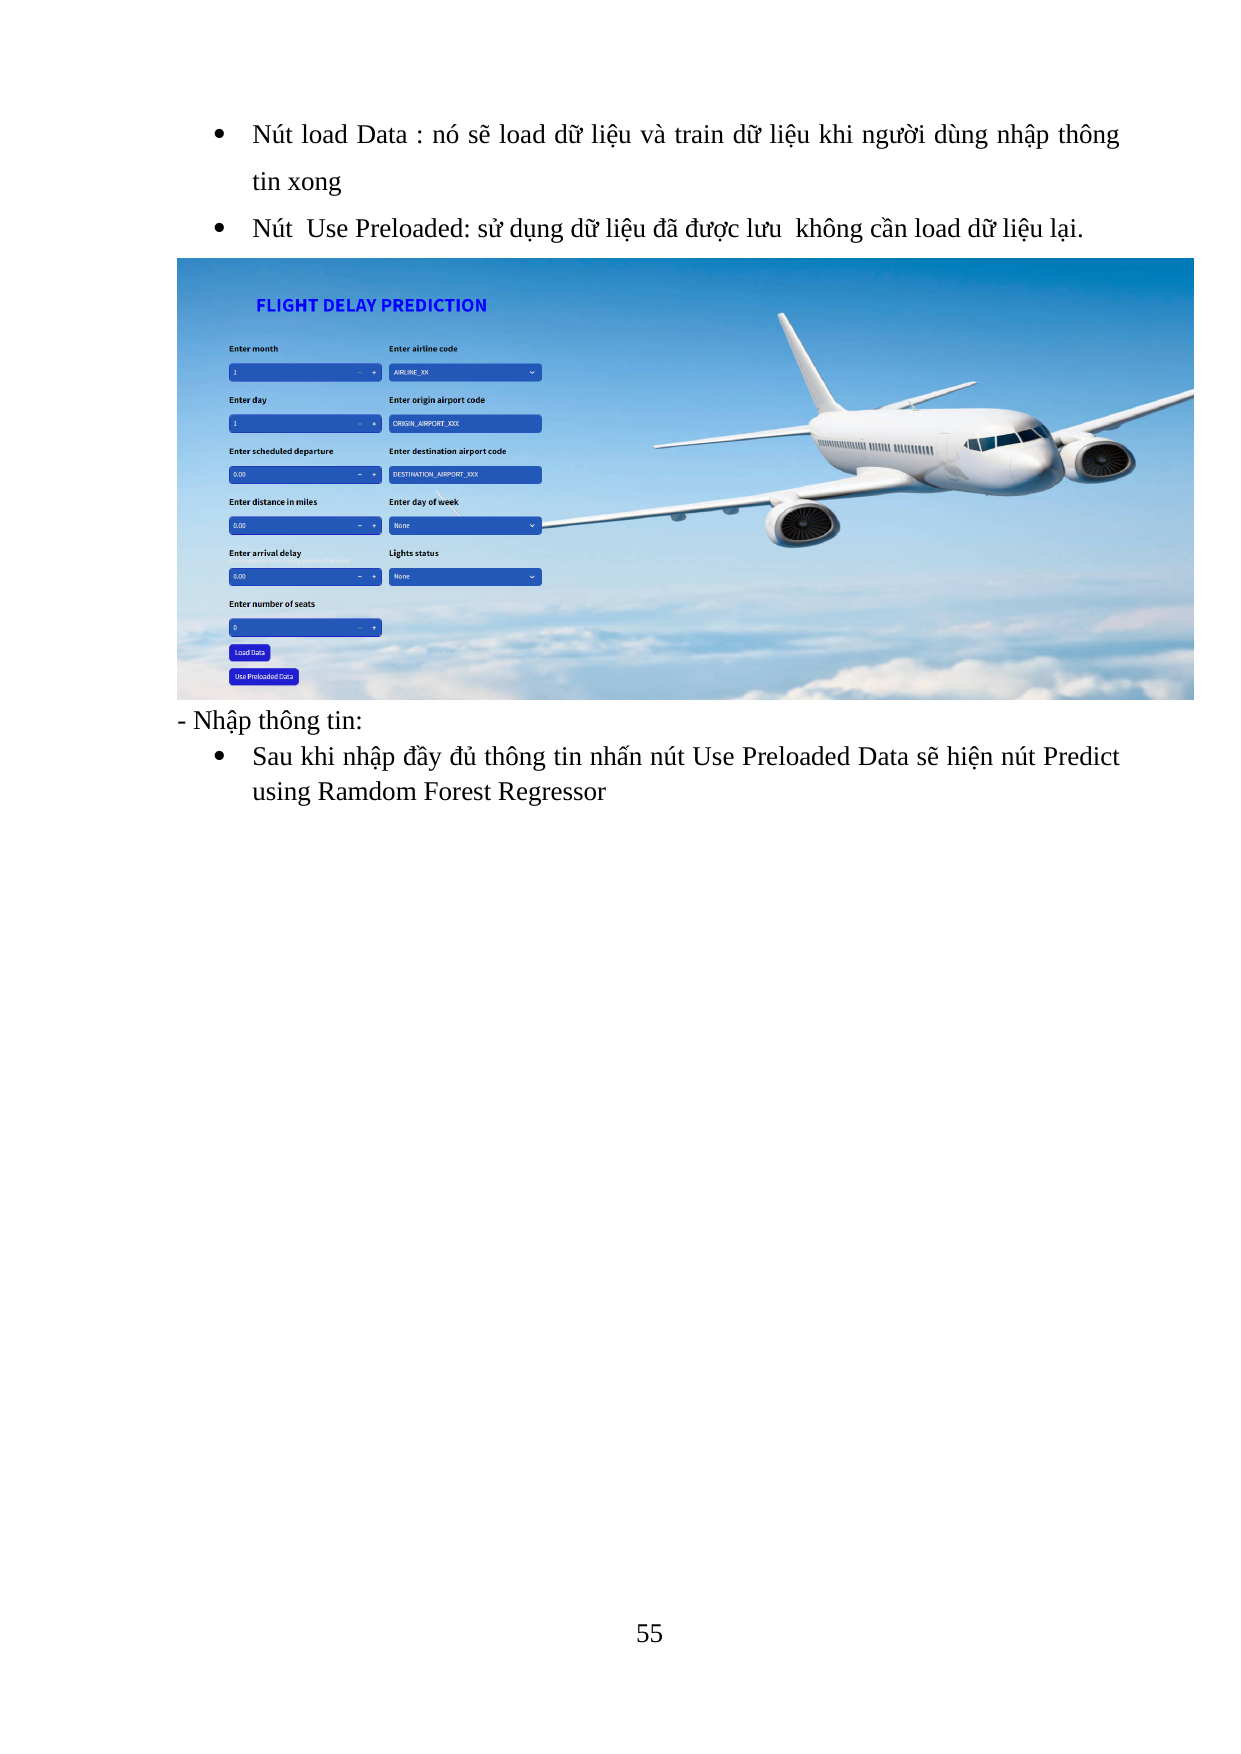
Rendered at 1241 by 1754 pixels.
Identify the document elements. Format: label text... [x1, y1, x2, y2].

list Nút load Data : nó sẽ load dữ liệu và train dữ liệu khi người dùng nhập thông tin xong [214, 118, 1122, 196]
picture [177, 258, 1194, 700]
text - Nhập thông tin: [177, 704, 1122, 735]
list Nút Use Preloaded: sử dụng dữ liệu đã được lưu không cần load dữ liệu lại. [214, 212, 1122, 243]
list Sau khi nhập đầy đủ thông tin nhấn nút Use Preloaded Data sẽ hiện nút Predict using Ramdom Forest Regressor [214, 740, 1122, 807]
